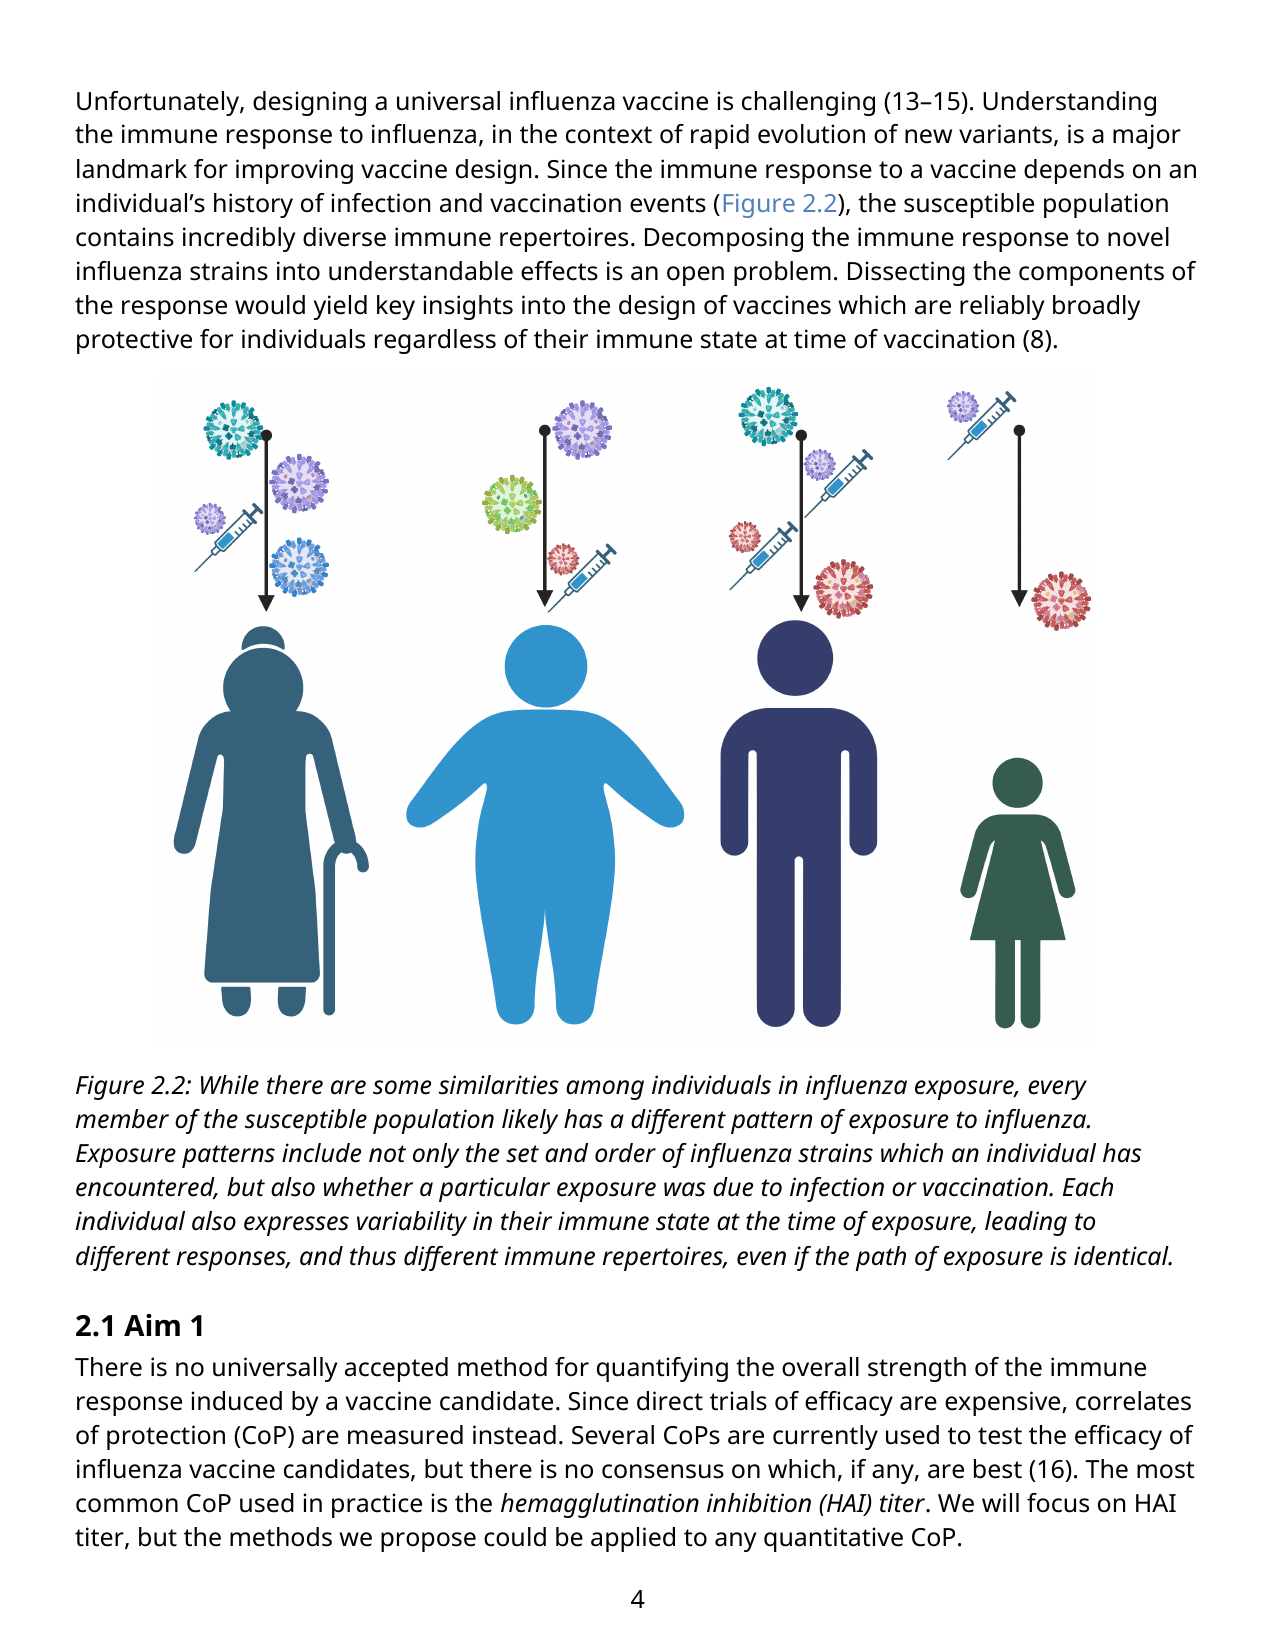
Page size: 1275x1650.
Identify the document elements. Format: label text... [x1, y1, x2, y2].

table_header Figure 2.2: While there are some similarities among individuals in influenza exposure, every member of the susceptible population likely has a different pattern of exposure to influenza. Exposure patterns include not only the set and order of influenza strains which an individual has encountered, but also whether a particular exposure was due to infection or vaccination. Each individual also expresses variability in their immune state at the time of exposure, leading to different responses, and thus different immune repertoires, even if the path of exposure is identical. [64, 374, 1189, 1285]
text There is no universally accepted method for quantifying the overall strength of the immune response induced by a vaccine candidate. Since direct trials of efficacy are expensive, correlates of protection (CoP) are measured instead. Several CoPs are currently used to test the efficacy of influenza vaccine candidates, but there is no consensus on which, if any, are best (16). The most common CoP used in practice is the hemagglutination inhibition (HAI) titer. We will focus on HAI titer, but the methods we propose could be applied to any quantitative CoP. [75, 1349, 1200, 1554]
picture [157, 374, 1095, 1047]
text Unfortunately, designing a universal influenza vaccine is challenging (13–15). Understanding the immune response to influenza, in the context of rapid evolution of new variants, is a major landmark for improving vaccine design. Since the immune response to a vaccine depends on an individual’s history of infection and vaccination events (Figure 2.2), the susceptible population contains incredibly diverse immune repertoires. Decomposing the immune response to novel influenza strains into understandable effects is an open problem. Dissecting the components of the response would yield key insights into the design of vaccines which are reliably broadly protective for individuals regardless of their immune state at time of vaccination (8). [75, 83, 1200, 356]
subtitle 2.1 Aim 1 [75, 1306, 1200, 1345]
